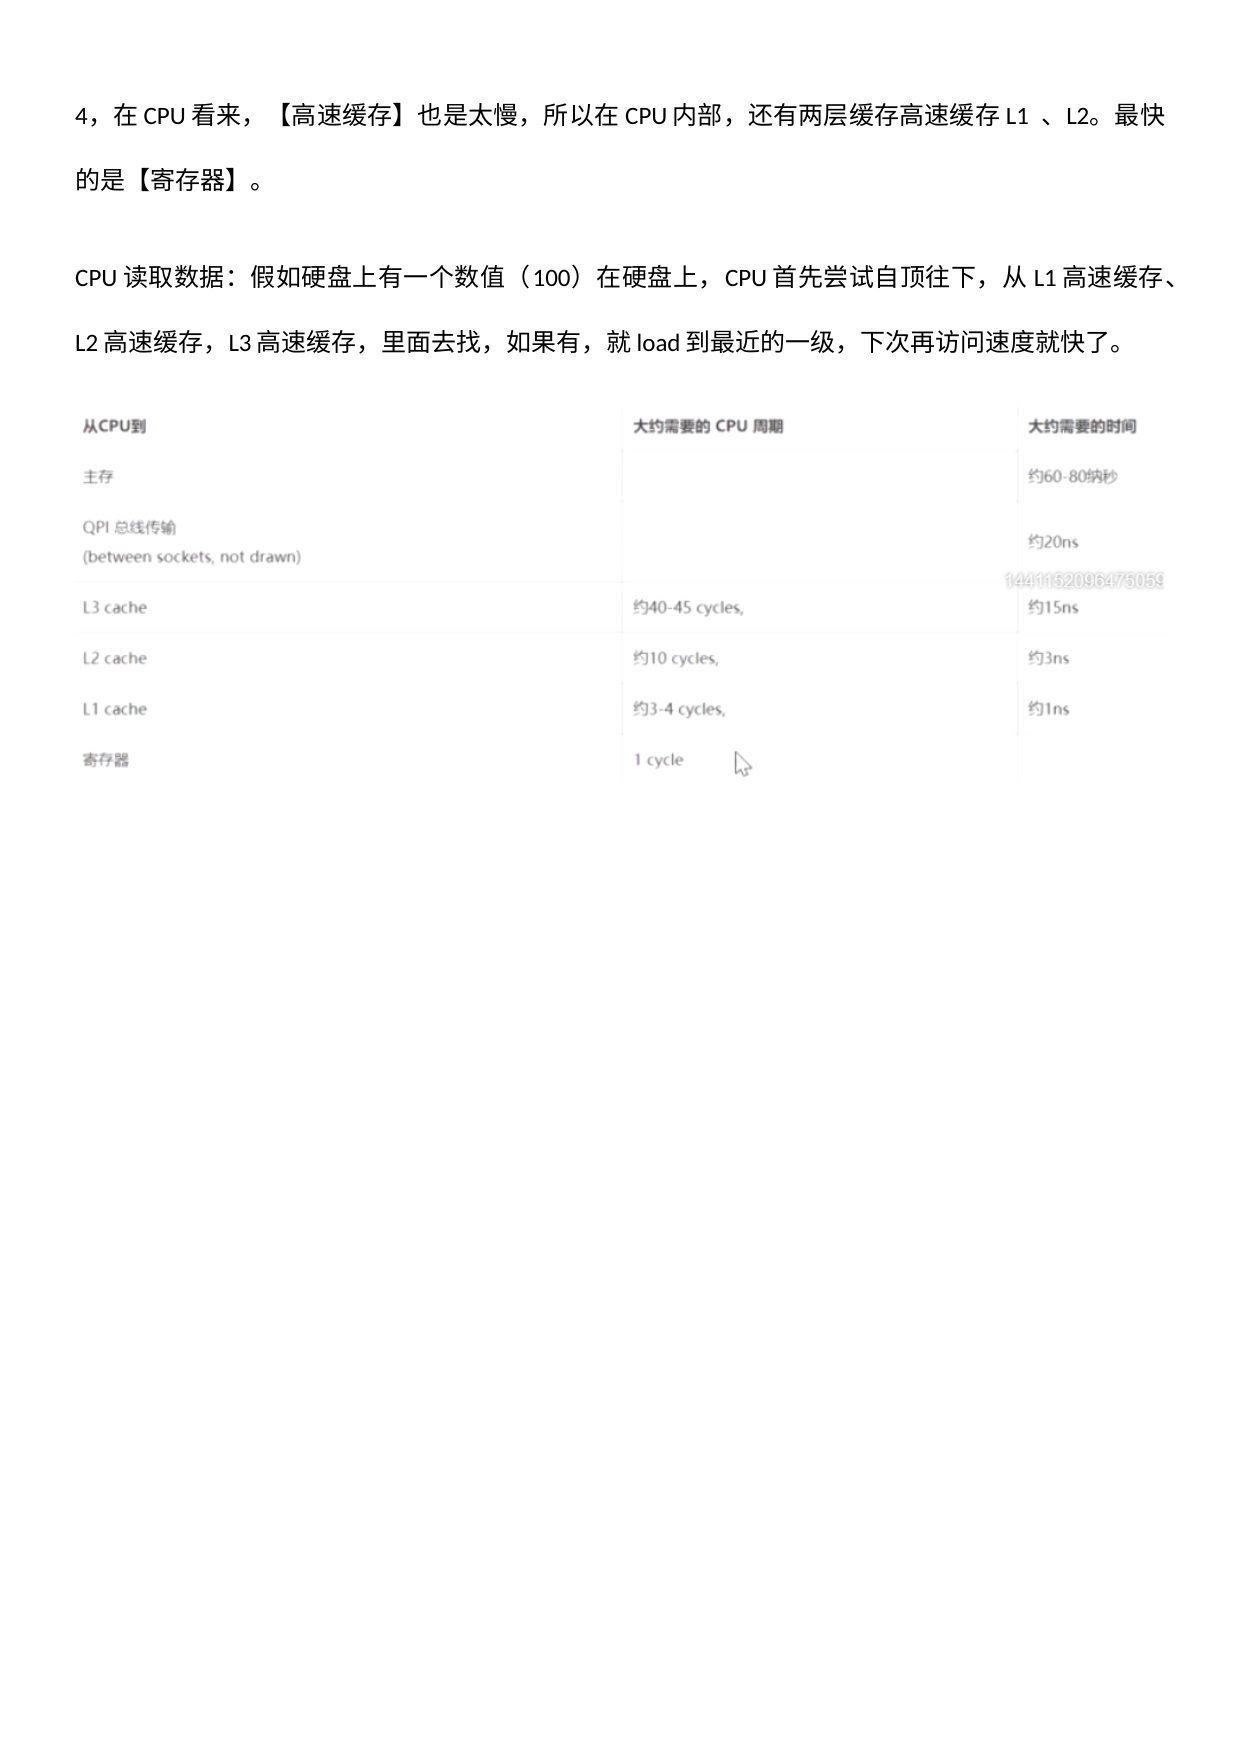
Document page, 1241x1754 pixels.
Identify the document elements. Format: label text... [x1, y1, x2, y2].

text CPU读取数据：假如硬盘上有一个数值（100）在硬盘上，CPU首先尝试自顶往下，从L1高速缓存、L2高速缓存，L3高速缓存，里面去找，如果有，就load到最近的一级，下次再访问速度就快了。 [75, 243, 1165, 373]
text 4，在CPU看来，【高速缓存】也是太慢，所以在CPU内部，还有两层缓存高速缓存L1 、L2。最快的是【寄存器】。 [75, 81, 1165, 211]
picture [75, 405, 1165, 779]
